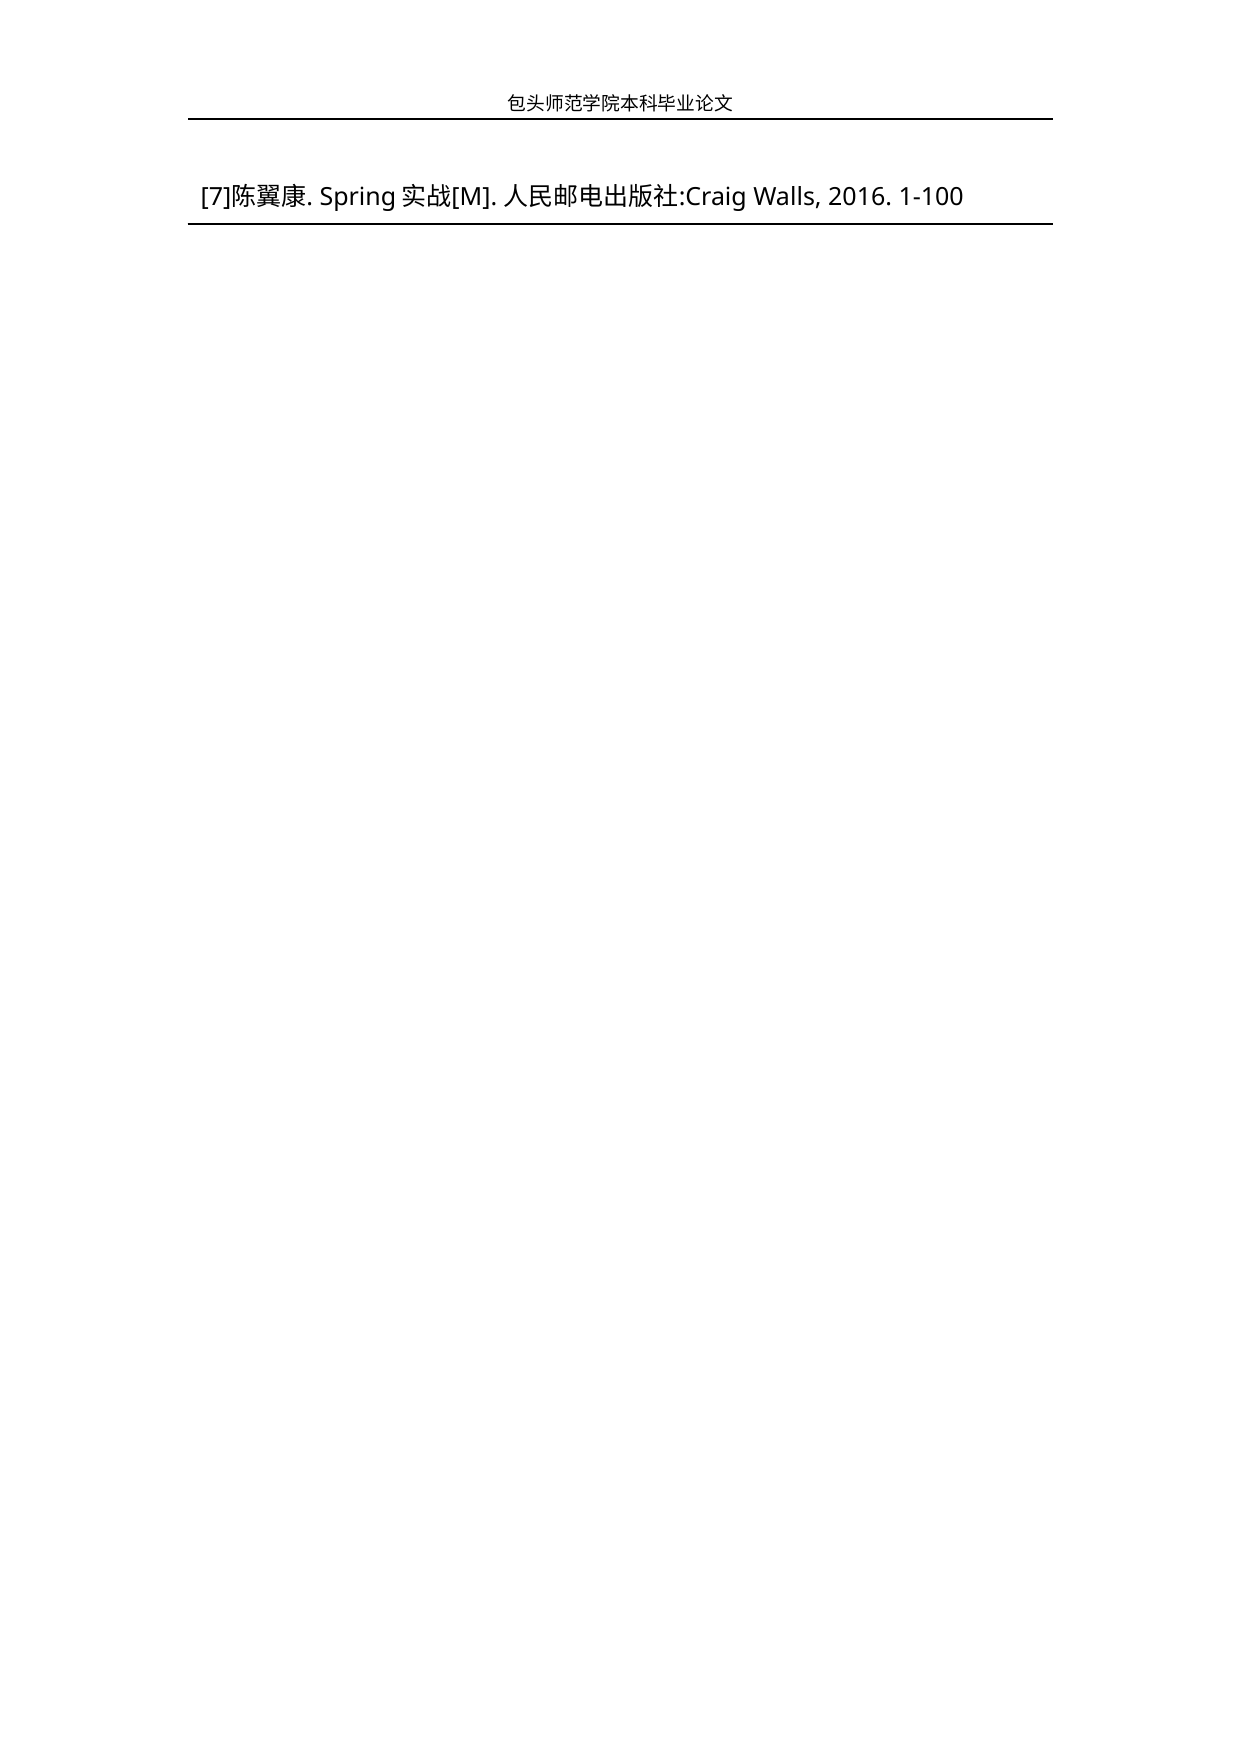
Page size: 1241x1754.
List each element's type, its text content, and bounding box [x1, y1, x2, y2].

text [7]陈翼康. Spring实战[M]. 人民邮电出版社:Craig Walls, 2016. 1-100 [187, 162, 1053, 223]
